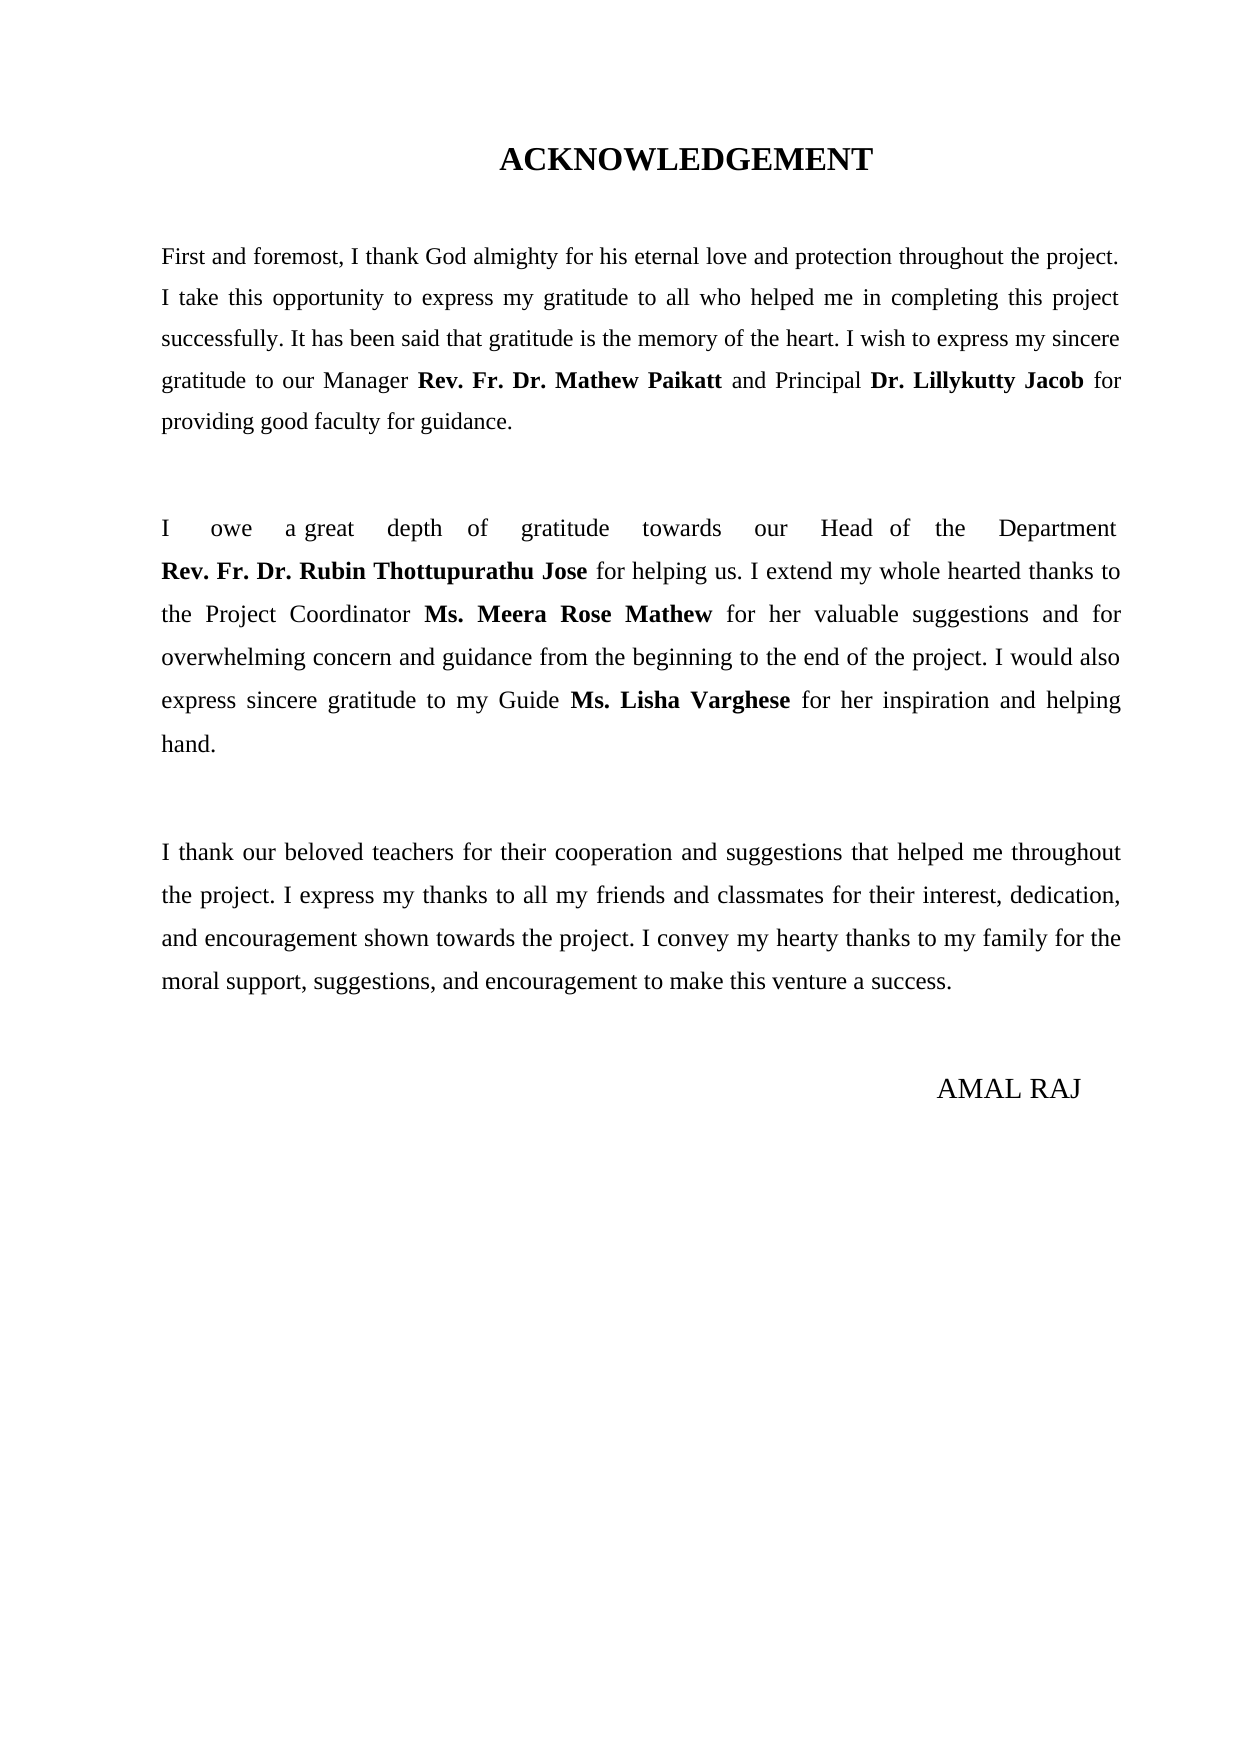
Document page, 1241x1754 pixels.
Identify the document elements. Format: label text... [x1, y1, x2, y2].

text First and foremost, I thank God almighty for his eternal love and protection throughout the project. I take this opportunity to express my gratitude to all who helped me in completing this project successfully. It has been said that gratitude is the memory of the heart. I wish to express my sincere gratitude to our Manager Rev. Fr. Dr. Mathew Paikatt and Principal Dr. Lillykutty Jacob for providing good faculty for guidance. [161, 242, 1121, 435]
text AMAL RAJ [62, 1071, 1066, 1105]
text I thank our beloved teachers for their cooperation and suggestions that helped me throughout the project. I express my thanks to all my friends and classmates for their interest, dedication, and encouragement shown towards the project. I convey my hearty thanks to my family for the moral support, suggestions, and encouragement to make this venture a success. [161, 837, 1121, 995]
subtitle ACKNOWLEDGEMENT [245, 140, 1128, 178]
text I owe a great depth of gratitude towards our Head of the Department Rev. Fr. Dr. Rubin Thottupurathu Jose for helping us. I extend my whole hearted thanks to the Project Coordinator Ms. Meera Rose Mathew for her valuable suggestions and for overwhelming concern and guidance from the beginning to the end of the project. I would also express sincere gratitude to my Guide Ms. Lisha Varghese for her inspiration and helping hand. [161, 513, 1121, 757]
